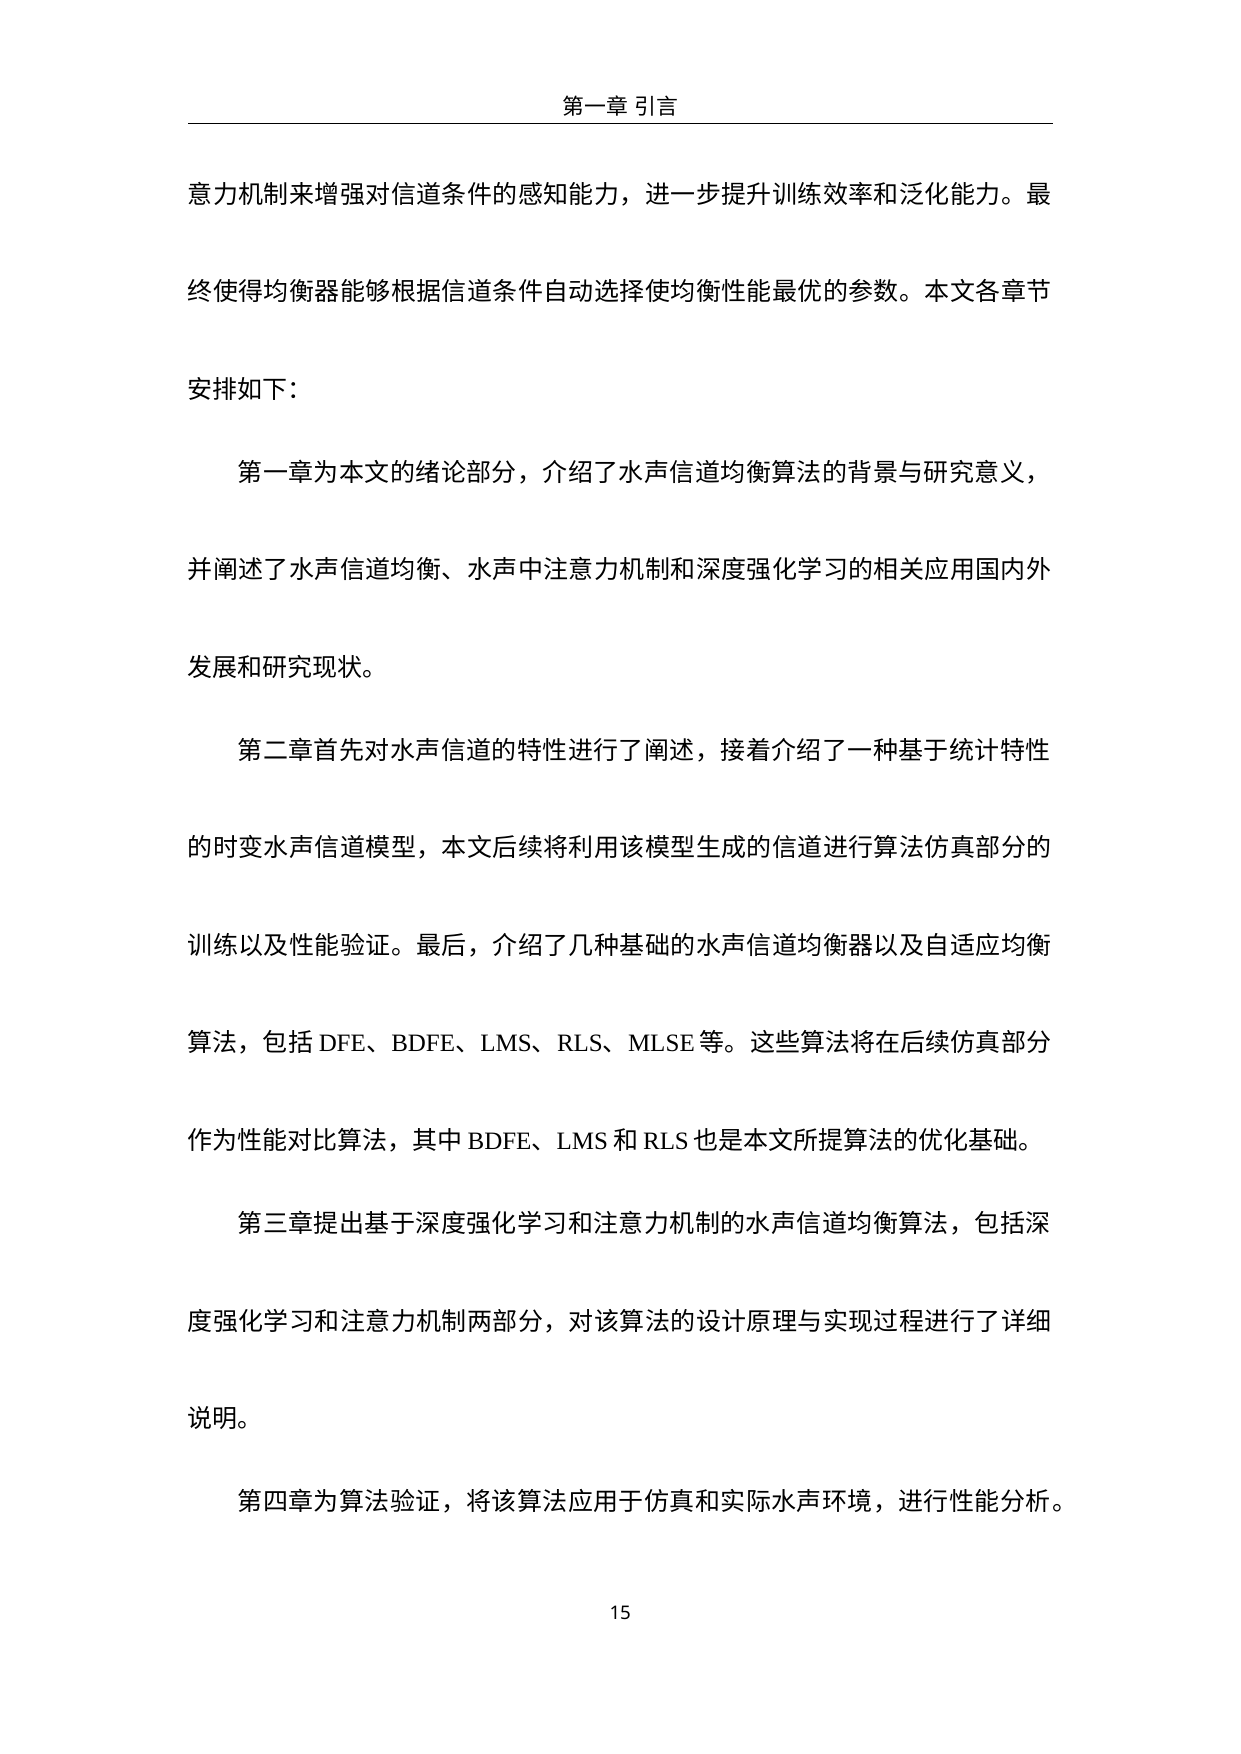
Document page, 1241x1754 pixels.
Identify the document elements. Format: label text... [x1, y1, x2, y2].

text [187, 1467, 1053, 1532]
text 第三章提出基于深度强化学习和注意力机制的水声信道均衡算法，包括深度强化学习和注意力机制两部分，对该算法的设计原理与实现过程进行了详细说明。 [187, 1189, 1053, 1449]
text 第一章为本文的绪论部分，介绍了水声信道均衡算法的背景与研究意义，并阐述了水声信道均衡、水声中注意力机制和深度强化学习的相关应用国内外发展和研究现状。 [187, 438, 1053, 698]
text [187, 160, 1053, 420]
text 第二章首先对水声信道的特性进行了阐述，接着介绍了一种基于统计特性的时变水声信道模型，本文后续将利用该模型生成的信道进行算法仿真部分的训练以及性能验证。最后，介绍了几种基础的水声信道均衡器以及自适应均衡算法，包括DFE、BDFE、LMS、RLS、MLSE等。这些算法将在后续仿真部分作为性能对比算法，其中BDFE、LMS和RLS也是本文所提算法的优化基础。 [187, 716, 1053, 1171]
